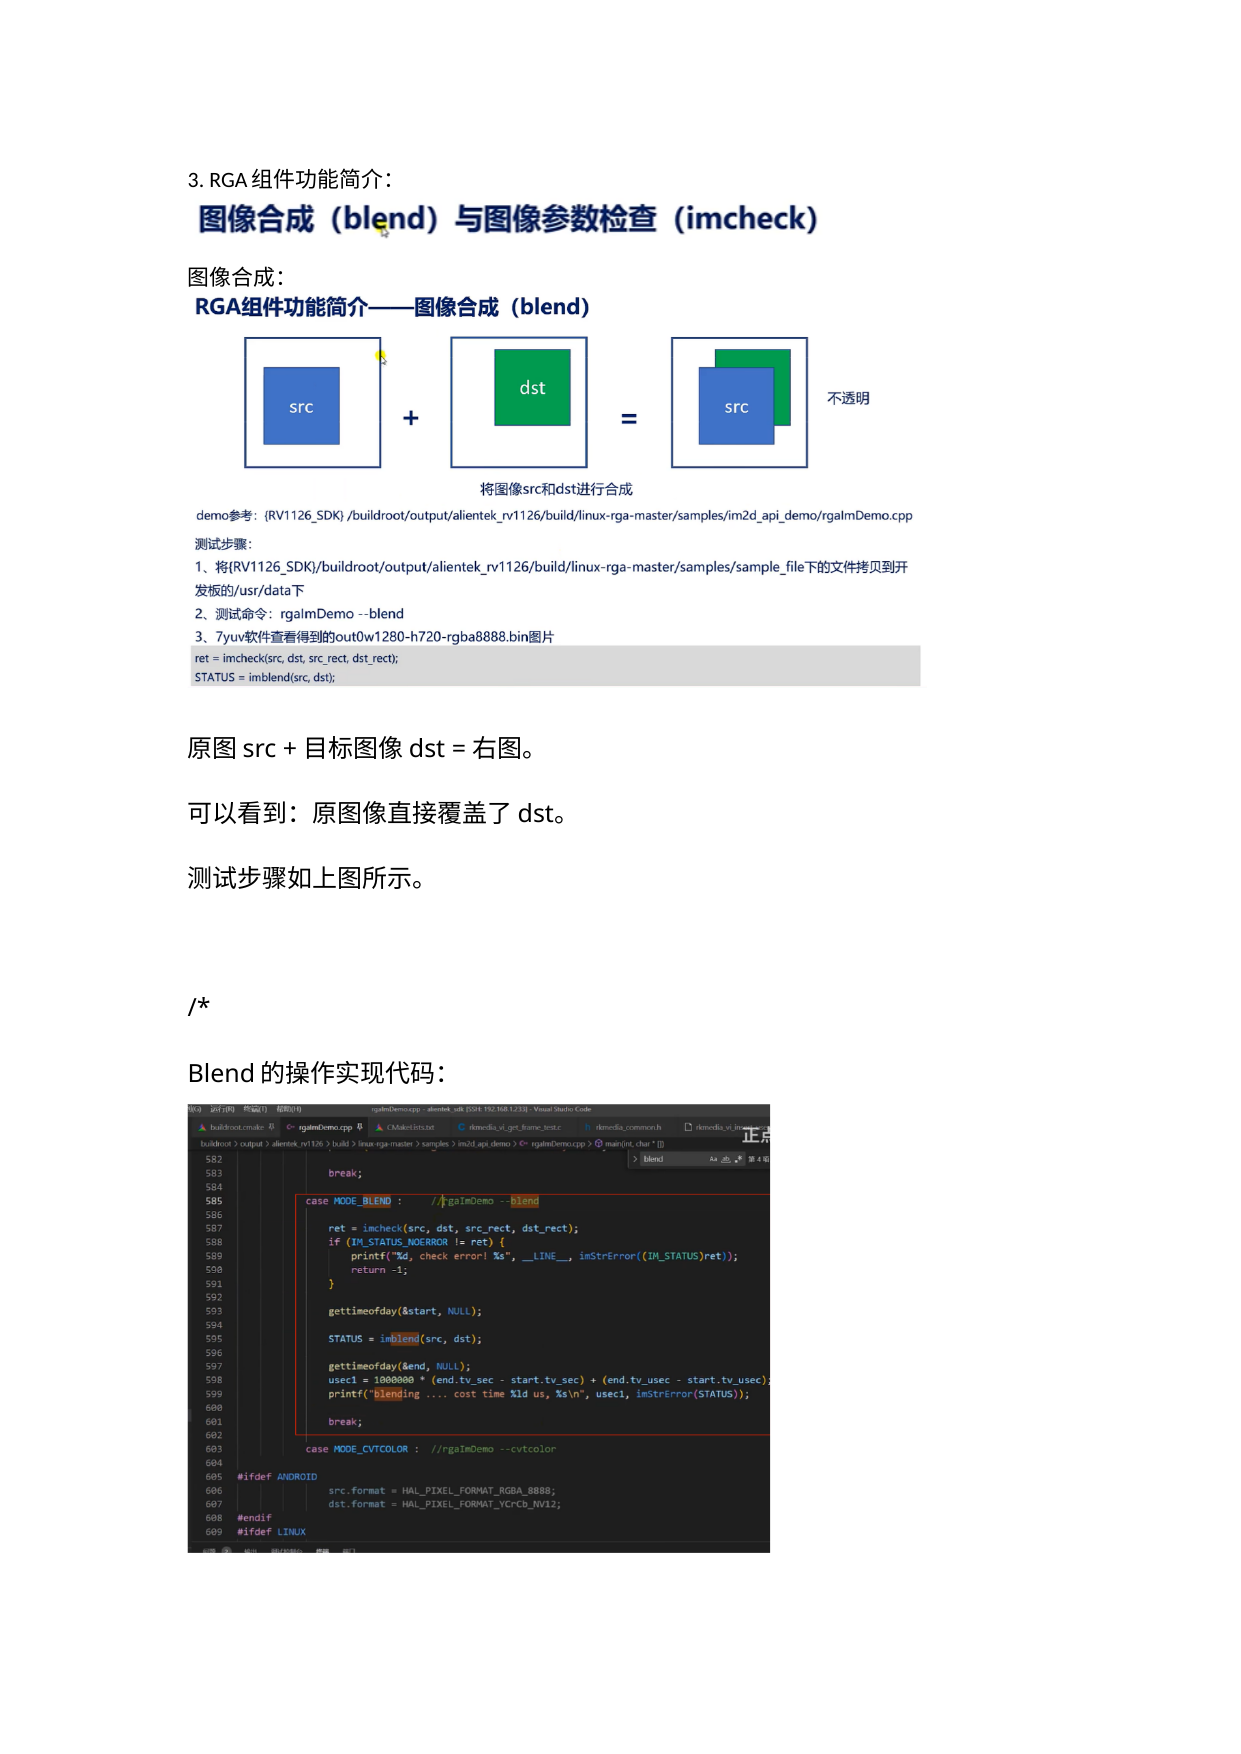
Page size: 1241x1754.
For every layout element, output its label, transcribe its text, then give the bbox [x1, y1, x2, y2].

list Blend的操作实现代码： [187, 1039, 1053, 1104]
picture [187, 292, 927, 688]
list 可以看到：原图像直接覆盖了dst。 [187, 779, 1053, 844]
list 测试步骤如上图所示。 [187, 844, 1053, 909]
list /* [187, 974, 1053, 1039]
picture [187, 1104, 771, 1553]
list RGA组件功能简介： [187, 162, 1053, 194]
picture [187, 194, 824, 241]
list 图像合成： [187, 259, 1053, 292]
list 原图src + 目标图像dst = 右图。 [187, 714, 1053, 779]
